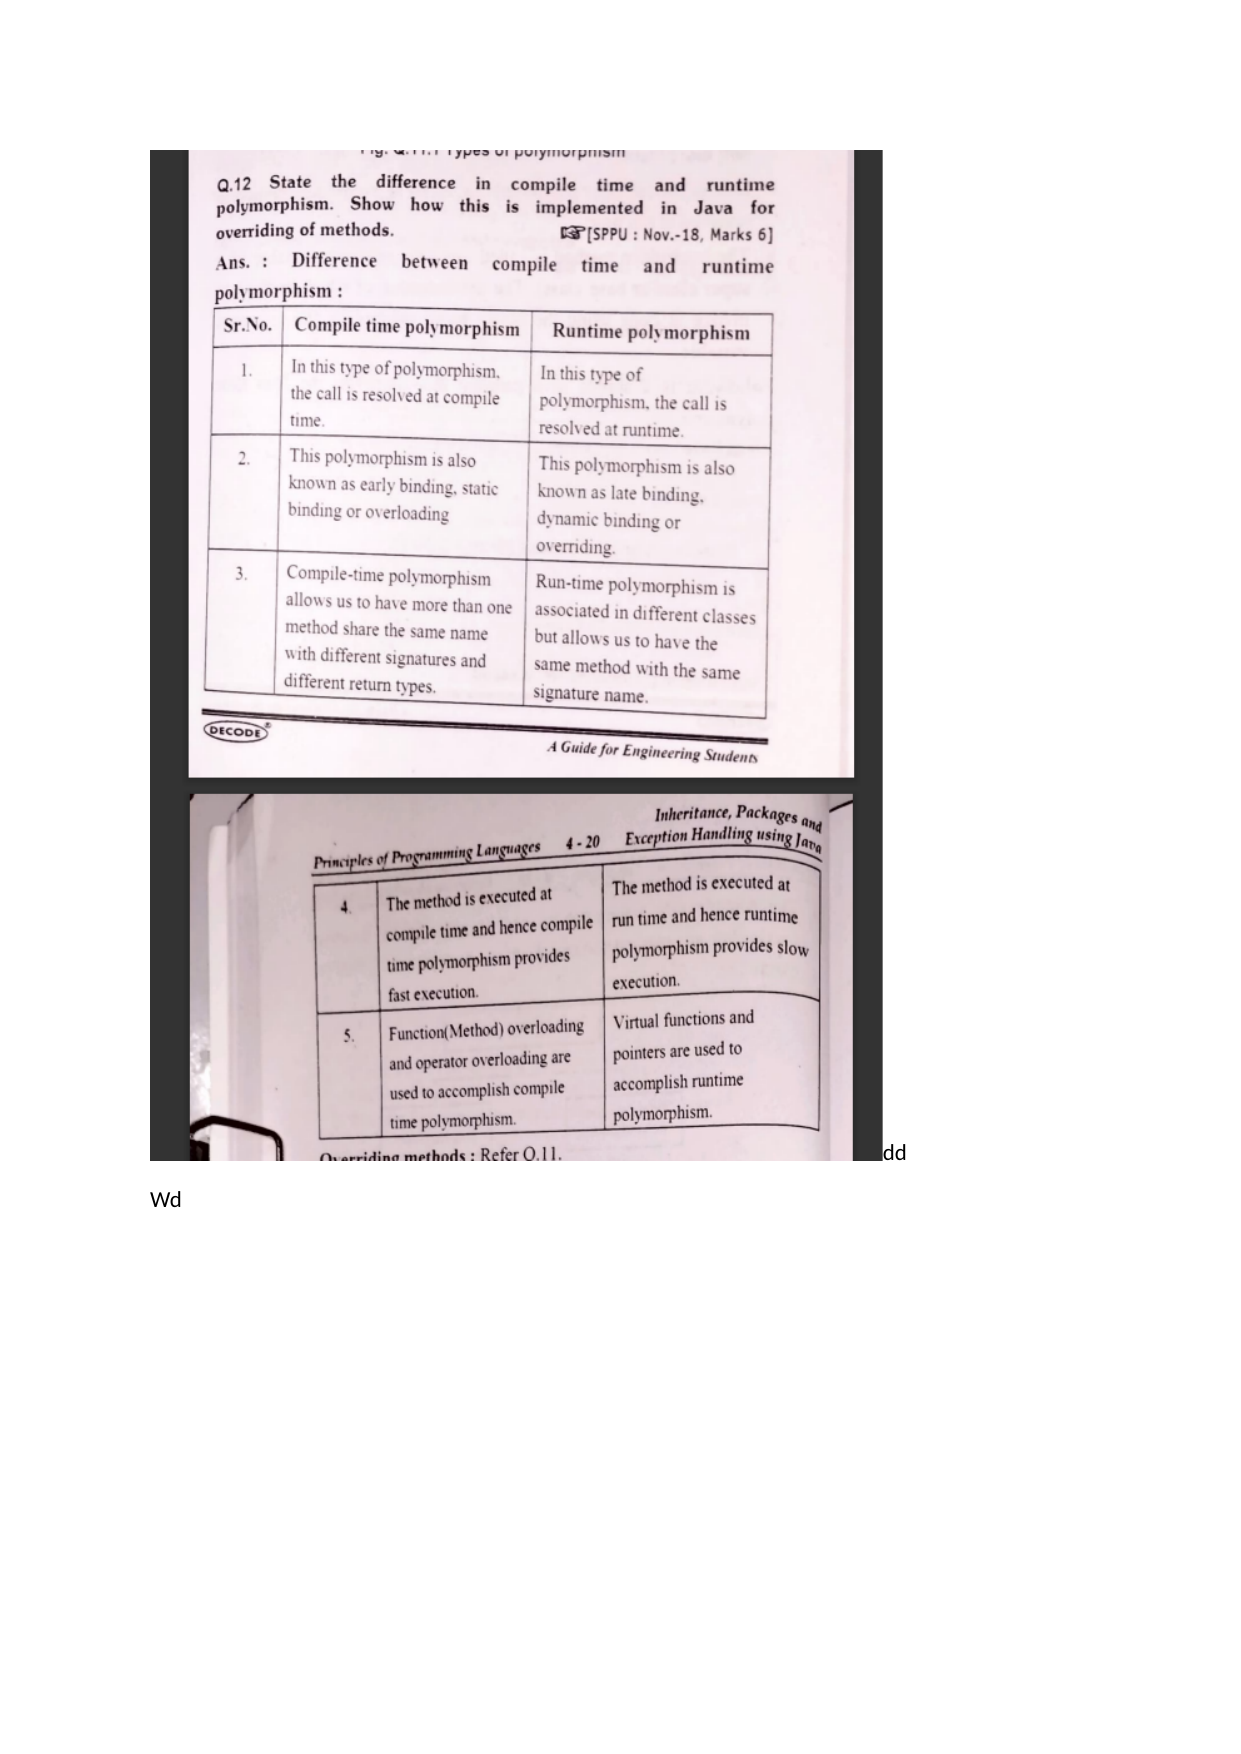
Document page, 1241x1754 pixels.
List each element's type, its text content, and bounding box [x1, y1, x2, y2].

text Wd [150, 1185, 1090, 1213]
picture [150, 150, 883, 1161]
